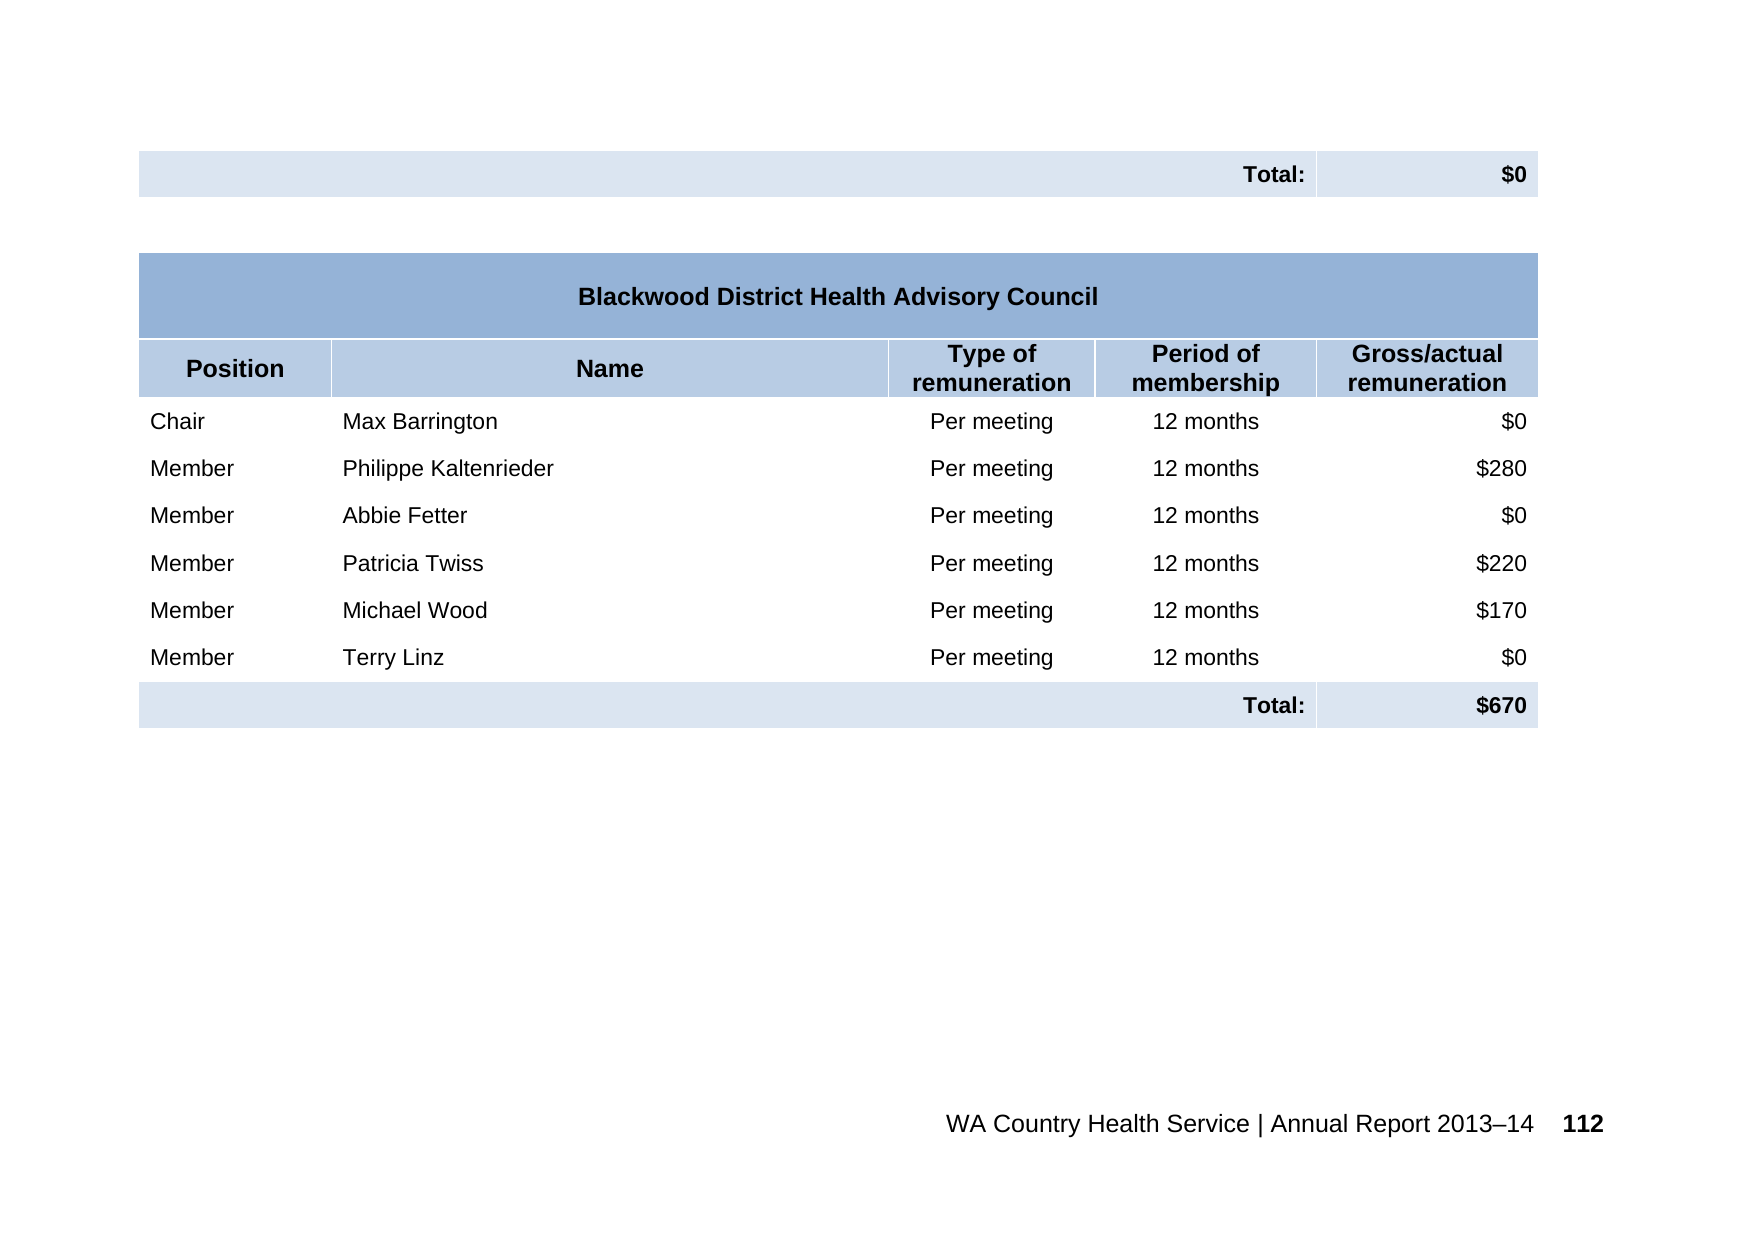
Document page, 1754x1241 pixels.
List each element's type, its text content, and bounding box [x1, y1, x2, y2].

table_cell $0 [1317, 635, 1538, 681]
table_cell Patricia Twiss [332, 540, 888, 586]
table_cell Per meeting [889, 445, 1094, 492]
table_cell $0 [1317, 493, 1538, 539]
table_cell 12 months [1096, 587, 1316, 633]
table_cell $0 [1317, 398, 1538, 444]
table_cell Michael Wood [332, 587, 888, 633]
table_cell $280 [1317, 445, 1538, 492]
table_cell Max Barrington [332, 398, 888, 444]
table_cell Chair [139, 398, 331, 444]
table_cell Per meeting [889, 635, 1094, 681]
table_cell Member [139, 540, 331, 586]
table_cell Terry Linz [332, 635, 888, 681]
table_cell Philippe Kaltenrieder [332, 445, 888, 492]
table_cell 12 months [1096, 493, 1316, 539]
table_cell 12 months [1096, 398, 1316, 444]
table_cell $670 [1317, 682, 1538, 728]
table_cell Total: [139, 151, 1316, 197]
table_cell Abbie Fetter [332, 493, 888, 539]
table_cell 12 months [1096, 540, 1316, 586]
table_cell Member [139, 445, 331, 492]
table_cell Position [139, 340, 331, 397]
table_cell $0 [1317, 151, 1538, 197]
table_cell 12 months [1096, 445, 1316, 492]
table_cell Total: [139, 682, 1316, 728]
table_cell Type of remuneration [889, 340, 1094, 397]
table_cell Per meeting [889, 587, 1094, 633]
table_cell Member [139, 635, 331, 681]
table_cell Gross/actual remuneration [1317, 340, 1538, 397]
table_cell Name [332, 340, 888, 397]
table_cell $220 [1317, 540, 1538, 586]
table_cell $170 [1317, 587, 1538, 633]
table_cell Per meeting [889, 540, 1094, 586]
table_header Blackwood District Health Advisory Council [139, 253, 1538, 338]
table_cell Period of membership [1096, 340, 1316, 397]
table_cell Per meeting [889, 493, 1094, 539]
table_cell Member [139, 493, 331, 539]
table_cell Per meeting [889, 398, 1094, 444]
table_cell 12 months [1096, 635, 1316, 681]
table_cell Member [139, 587, 331, 633]
